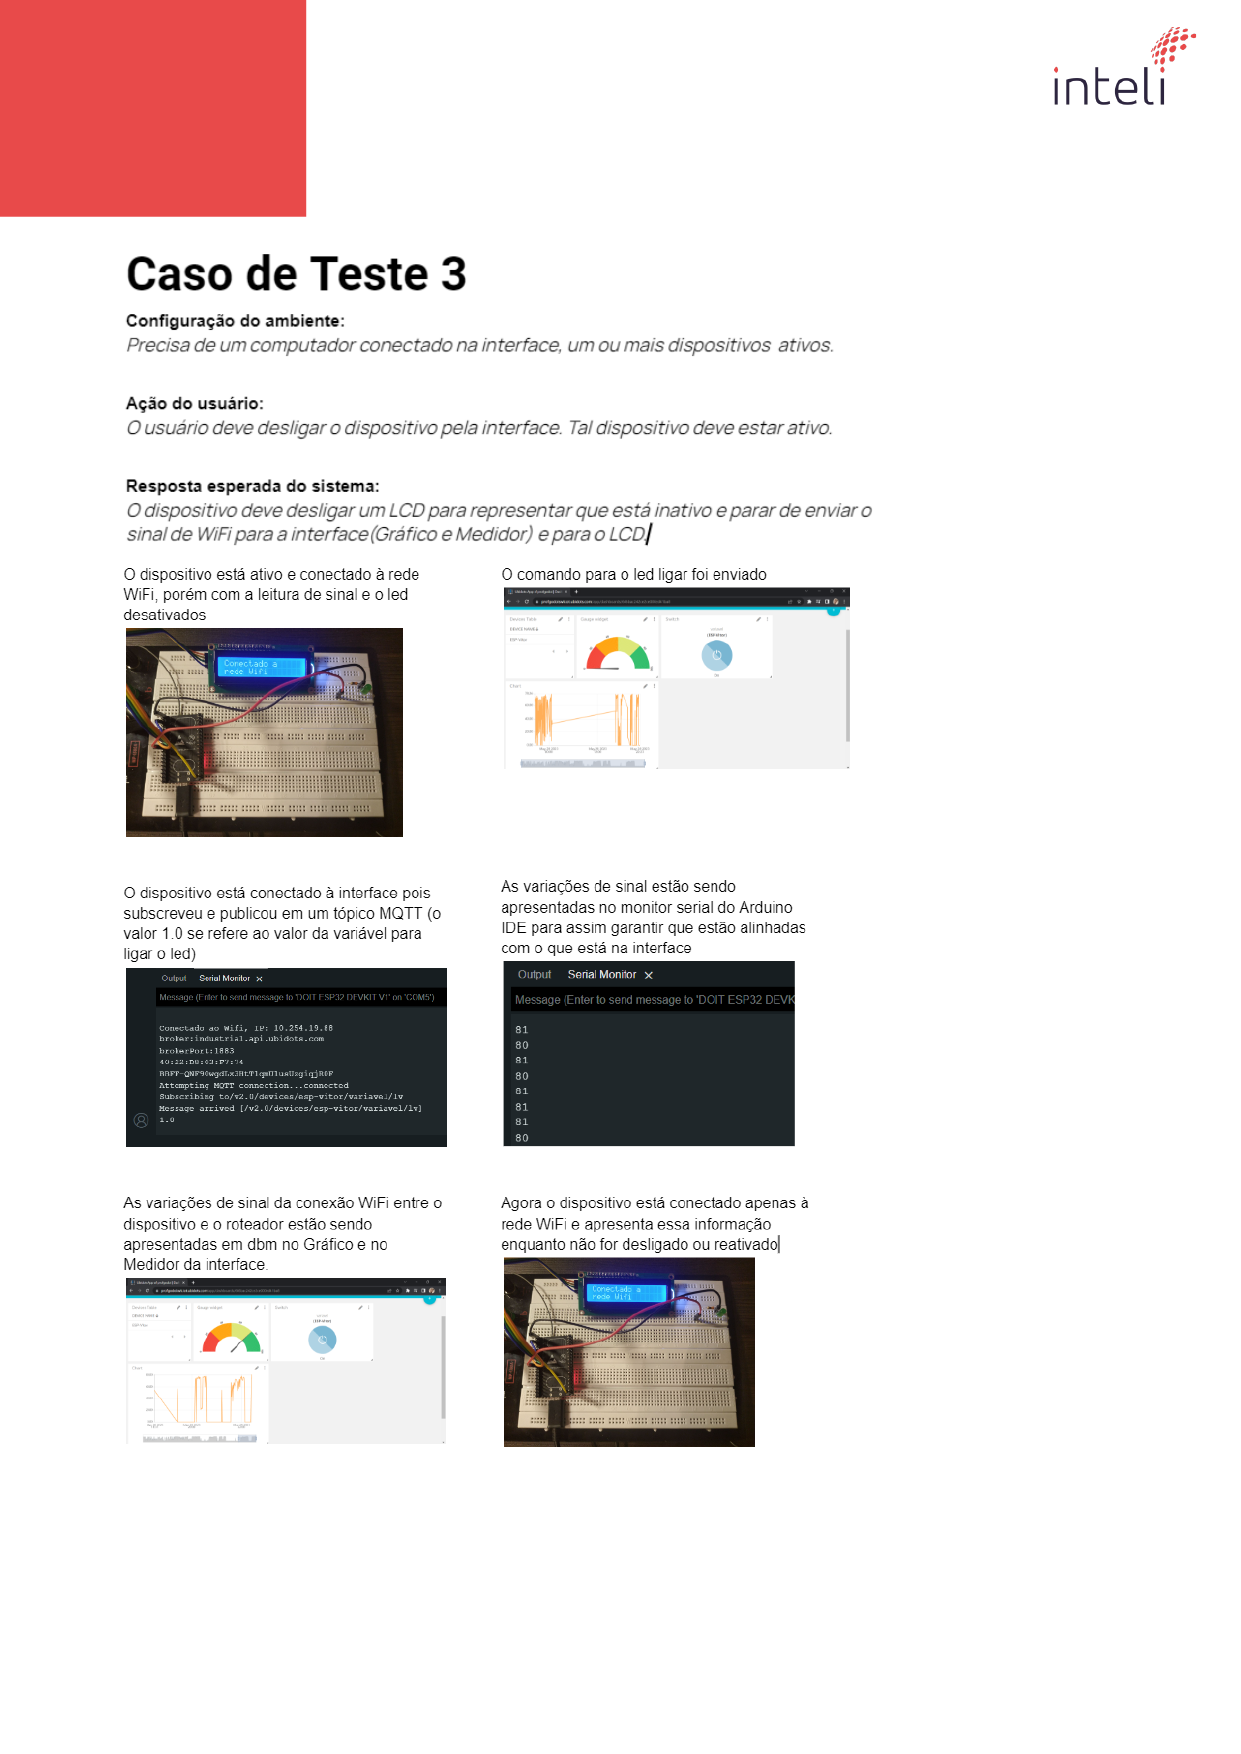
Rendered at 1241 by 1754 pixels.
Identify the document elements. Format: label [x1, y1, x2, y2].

picture [118, 560, 864, 1453]
picture [1054, 27, 1197, 105]
picture [0, 0, 307, 217]
picture [118, 244, 900, 558]
